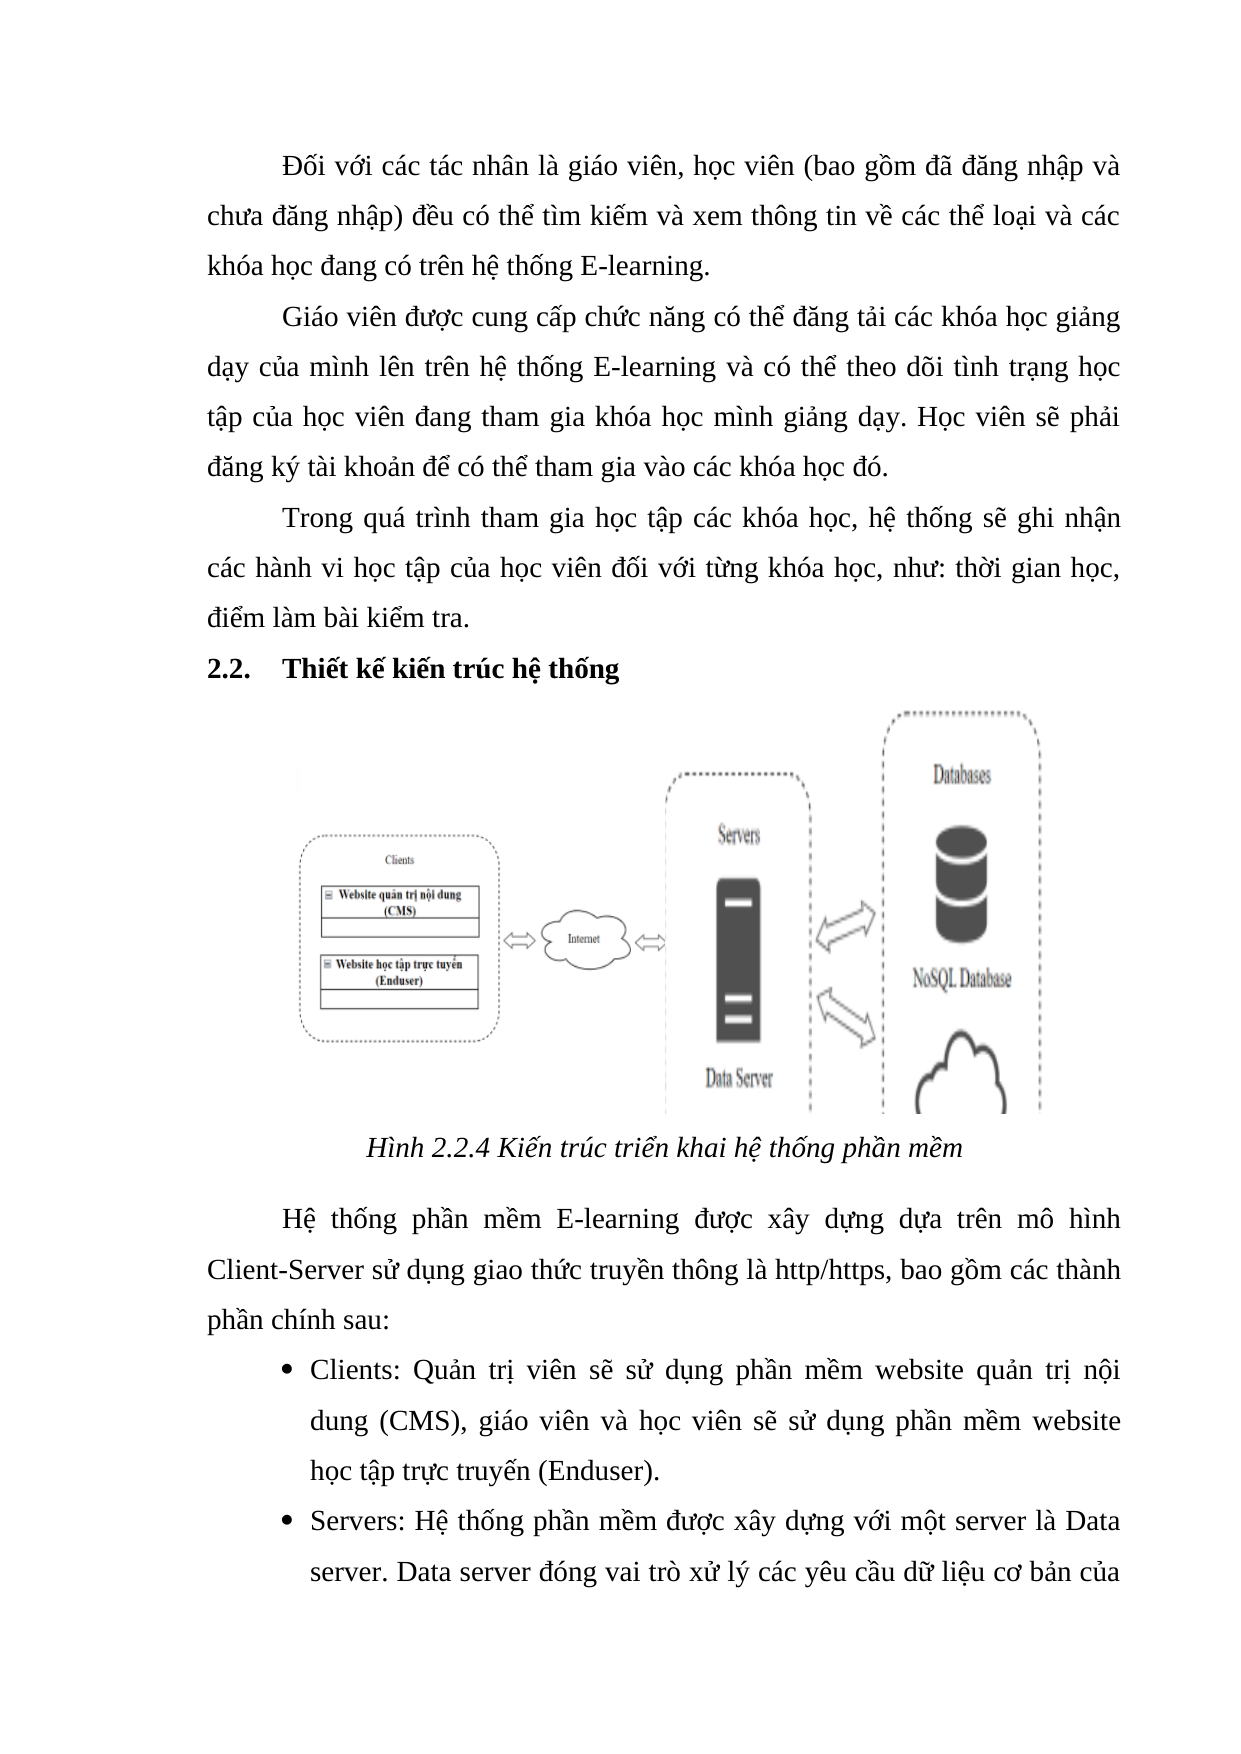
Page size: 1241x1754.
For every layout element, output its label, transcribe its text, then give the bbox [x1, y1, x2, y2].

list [282, 1503, 1122, 1587]
text Giáo viên được cung cấp chức năng có thể đăng tải các khóa học giảng dạy của mình lên trên hệ thống E-learning và có thể theo dõi tình trạng học tập của học viên đang tham gia khóa học mình giảng dạy. Học viên sẽ phải đăng ký tài khoản để có thể tham gia vào các khóa học đó. [207, 299, 1122, 483]
subtitle Thiết kế kiến trúc hệ thống [207, 651, 1122, 684]
text Đối với các tác nhân là giáo viên, học viên (bao gồm đã đăng nhập và chưa đăng nhập) đều có thể tìm kiếm và xem thông tin về các thể loại và các khóa học đang có trên hệ thống E-learning. [207, 148, 1122, 282]
list Clients: Quản trị viên sẽ sử dụng phần mềm website quản trị nội dung (CMS), giáo viên và học viên sẽ sử dụng phần mềm website học tập trực truyến (Enduser). [282, 1352, 1122, 1487]
text Trong quá trình tham gia học tập các khóa học, hệ thống sẽ ghi nhận các hành vi học tập của học viên đối với từng khóa học, như: thời gian học, điểm làm bài kiểm tra. [207, 500, 1122, 634]
text Hệ thống phần mềm E-learning được xây dựng dựa trên mô hình Client-Server sử dụng giao thức truyền thông là http/https, bao gồm các thành phần chính sau: [207, 1202, 1122, 1336]
picture [280, 701, 1049, 1114]
